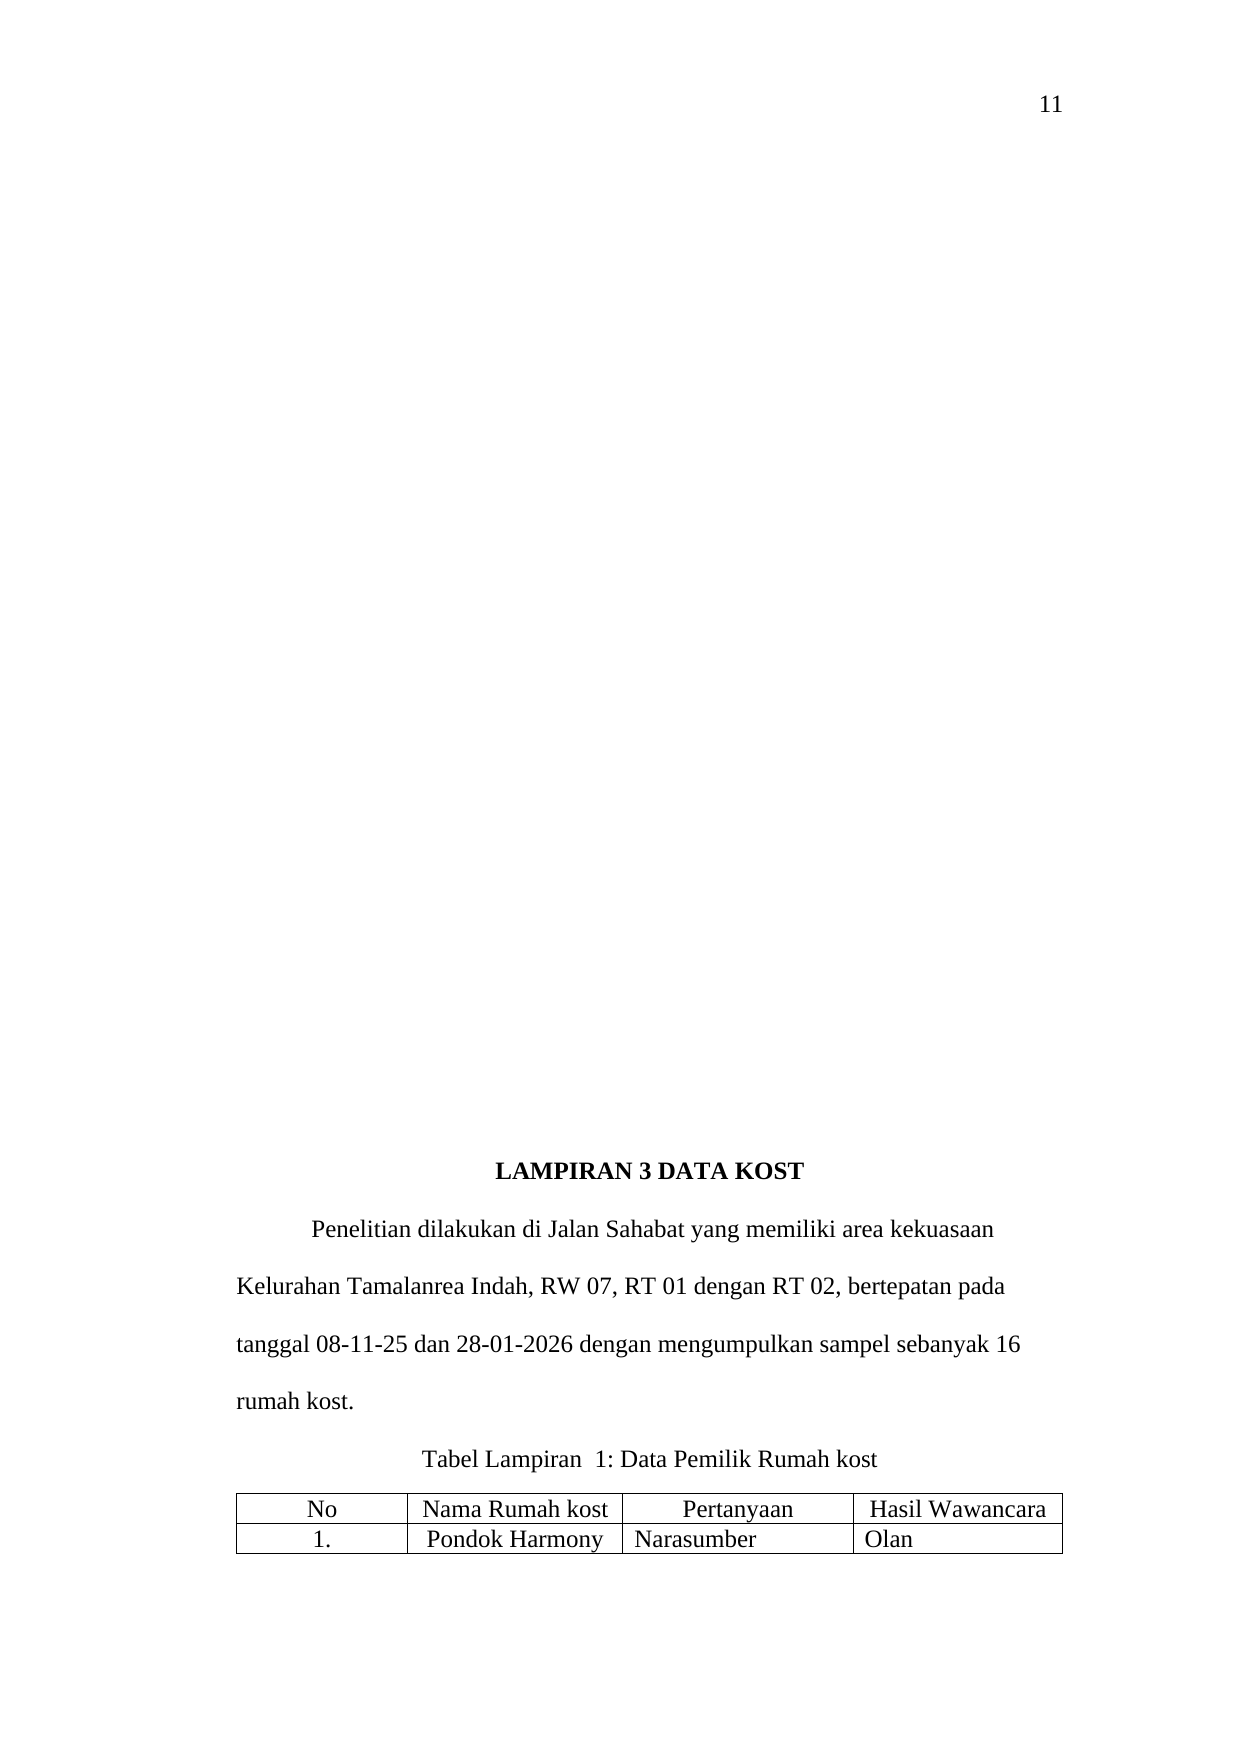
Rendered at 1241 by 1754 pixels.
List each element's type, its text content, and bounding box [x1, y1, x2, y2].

text Tabel Lampiran 1: Data Pemilik Rumah kost [236, 1444, 1063, 1472]
table_cell Olan [854, 1524, 1062, 1553]
table_header Pertanyaan [623, 1494, 853, 1523]
table_header Nama Rumah kost [408, 1494, 622, 1523]
table_header No [237, 1494, 407, 1523]
table_cell Pondok Harmony 1 [408, 1524, 622, 1553]
table_header Hasil Wawancara [854, 1494, 1062, 1523]
text LAMPIRAN 3 DATA KOST [236, 1156, 1063, 1185]
table_cell 1. [237, 1524, 407, 1553]
table_cell Narasumber [623, 1524, 853, 1553]
text Penelitian dilakukan di Jalan Sahabat yang memiliki area kekuasaan Kelurahan Tamalanrea Indah, RW 07, RT 01 dengan RT 02, bertepatan pada tanggal 08-11-25 dan 28-01-2026 dengan mengumpulkan sampel sebanyak 16 rumah kost. [236, 1214, 1063, 1415]
